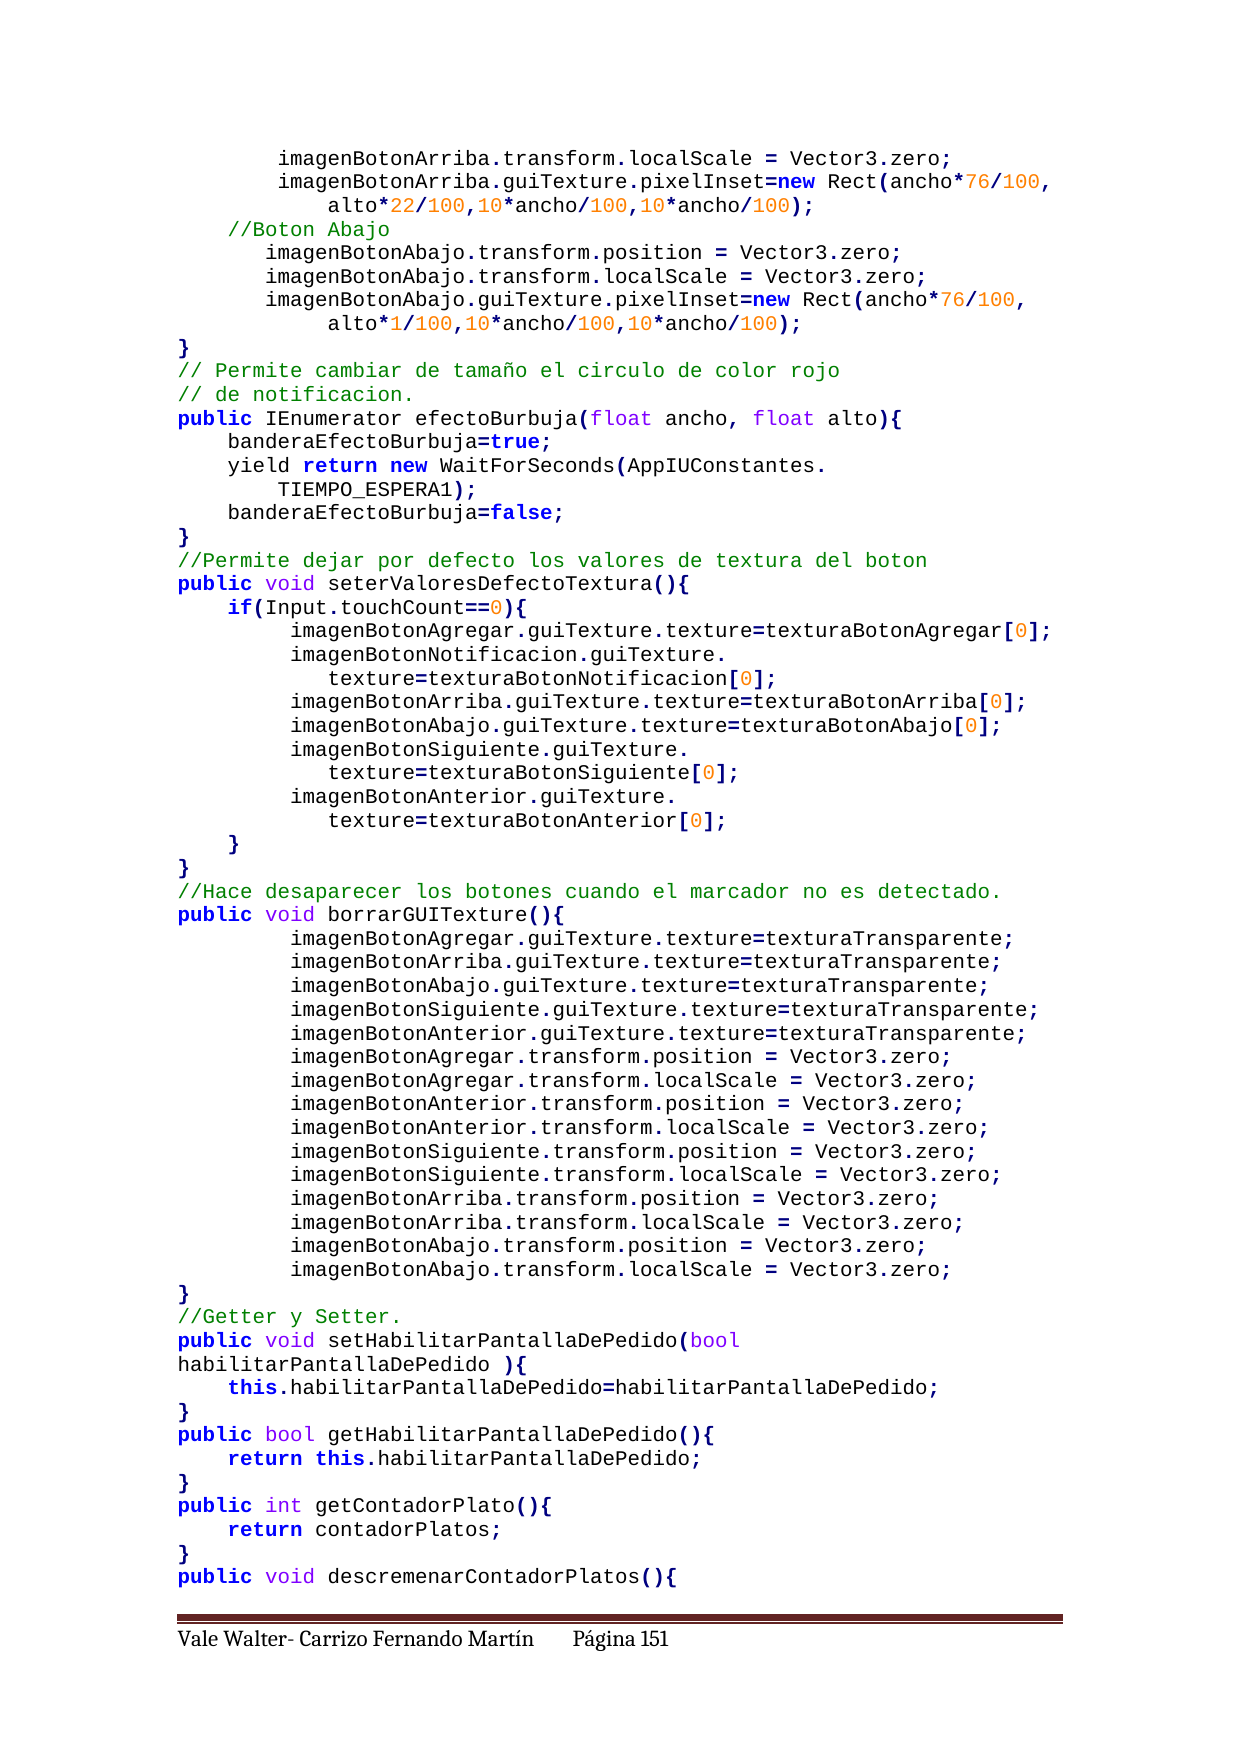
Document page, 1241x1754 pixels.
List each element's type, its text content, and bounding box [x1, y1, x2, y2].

text imagenBotonArriba.guiTexture.pixelInset=new Rect(ancho*76/100, [177, 171, 1063, 195]
text alto*22/100,10*ancho/100,10*ancho/100); [177, 195, 1063, 218]
text imagenBotonAgregar.transform.localScale = Vector3.zero; [177, 1070, 1063, 1093]
text // de notificacion. [177, 384, 1063, 408]
text imagenBotonAgregar.guiTexture.texture=texturaBotonAgregar[0]; [177, 621, 1063, 644]
text public void borrarGUITexture(){ [177, 904, 1063, 928]
text imagenBotonAgregar.transform.position = Vector3.zero; [177, 1046, 1063, 1070]
text imagenBotonSiguiente.guiTexture. [177, 739, 1063, 762]
text public int getContadorPlato(){ [177, 1495, 1063, 1519]
text } [177, 1543, 1063, 1566]
text imagenBotonAnterior.transform.position = Vector3.zero; [177, 1093, 1063, 1117]
text imagenBotonAbajo.guiTexture.texture=texturaBotonAbajo[0]; [177, 715, 1063, 739]
text imagenBotonArriba.transform.localScale = Vector3.zero; [177, 148, 1063, 171]
text public void seterValoresDefectoTextura(){ [177, 573, 1063, 597]
text public bool getHabilitarPantallaDePedido(){ [177, 1424, 1063, 1448]
text imagenBotonAnterior.guiTexture. [177, 786, 1063, 810]
text } [177, 337, 1063, 360]
text imagenBotonSiguiente.transform.localScale = Vector3.zero; [177, 1164, 1063, 1188]
text public void descremenarContadorPlatos(){ [177, 1566, 1063, 1590]
text // Permite cambiar de tamaño el circulo de color rojo [177, 360, 1063, 384]
text if(Input.touchCount==0){ [177, 597, 1063, 621]
text imagenBotonAbajo.transform.position = Vector3.zero; [177, 1235, 1063, 1259]
text } [177, 833, 1063, 857]
text imagenBotonAgregar.guiTexture.texture=texturaTransparente; [177, 928, 1063, 952]
text imagenBotonAbajo.transform.localScale = Vector3.zero; [177, 1259, 1063, 1283]
text imagenBotonAbajo.guiTexture.texture=texturaTransparente; [177, 975, 1063, 999]
text imagenBotonAbajo.guiTexture.pixelInset=new Rect(ancho*76/100, [177, 289, 1063, 313]
text imagenBotonNotificacion.guiTexture. [177, 644, 1063, 668]
text } [177, 1472, 1063, 1495]
text return contadorPlatos; [177, 1519, 1063, 1543]
text return this.habilitarPantallaDePedido; [177, 1448, 1063, 1472]
text alto*1/100,10*ancho/100,10*ancho/100); [177, 313, 1063, 337]
text public IEnumerator efectoBurbuja(float ancho, float alto){ [177, 408, 1063, 431]
text imagenBotonAbajo.transform.position = Vector3.zero; [177, 242, 1063, 266]
text } [177, 857, 1063, 881]
text imagenBotonArriba.guiTexture.texture=texturaBotonArriba[0]; [177, 691, 1063, 715]
text yield return new WaitForSeconds(AppIUConstantes. [177, 455, 1063, 479]
text imagenBotonAnterior.transform.localScale = Vector3.zero; [177, 1117, 1063, 1141]
text imagenBotonArriba.guiTexture.texture=texturaTransparente; [177, 952, 1063, 975]
text //Permite dejar por defecto los valores de textura del boton [177, 549, 1063, 573]
text } [177, 526, 1063, 549]
text imagenBotonArriba.transform.localScale = Vector3.zero; [177, 1212, 1063, 1235]
text imagenBotonSiguiente.transform.position = Vector3.zero; [177, 1141, 1063, 1164]
text //Hace desaparecer los botones cuando el marcador no es detectado. [177, 881, 1063, 904]
text banderaEfectoBurbuja=false; [177, 502, 1063, 526]
text imagenBotonSiguiente.guiTexture.texture=texturaTransparente; [177, 999, 1063, 1022]
text //Getter y Setter. [177, 1306, 1063, 1330]
text imagenBotonAnterior.guiTexture.texture=texturaTransparente; [177, 1022, 1063, 1046]
text } [177, 1283, 1063, 1306]
text } [177, 1401, 1063, 1424]
text imagenBotonAbajo.transform.localScale = Vector3.zero; [177, 266, 1063, 289]
text TIEMPO_ESPERA1); [177, 479, 1063, 502]
text //Boton Abajo [177, 218, 1063, 242]
text texture=texturaBotonSiguiente[0]; [177, 762, 1063, 786]
text texture=texturaBotonNotificacion[0]; [177, 668, 1063, 691]
text texture=texturaBotonAnterior[0]; [177, 810, 1063, 833]
text imagenBotonArriba.transform.position = Vector3.zero; [177, 1188, 1063, 1212]
text banderaEfectoBurbuja=true; [177, 431, 1063, 455]
text this.habilitarPantallaDePedido=habilitarPantallaDePedido; [177, 1377, 1063, 1401]
text public void setHabilitarPantallaDePedido(bool habilitarPantallaDePedido ){ [177, 1330, 1063, 1377]
